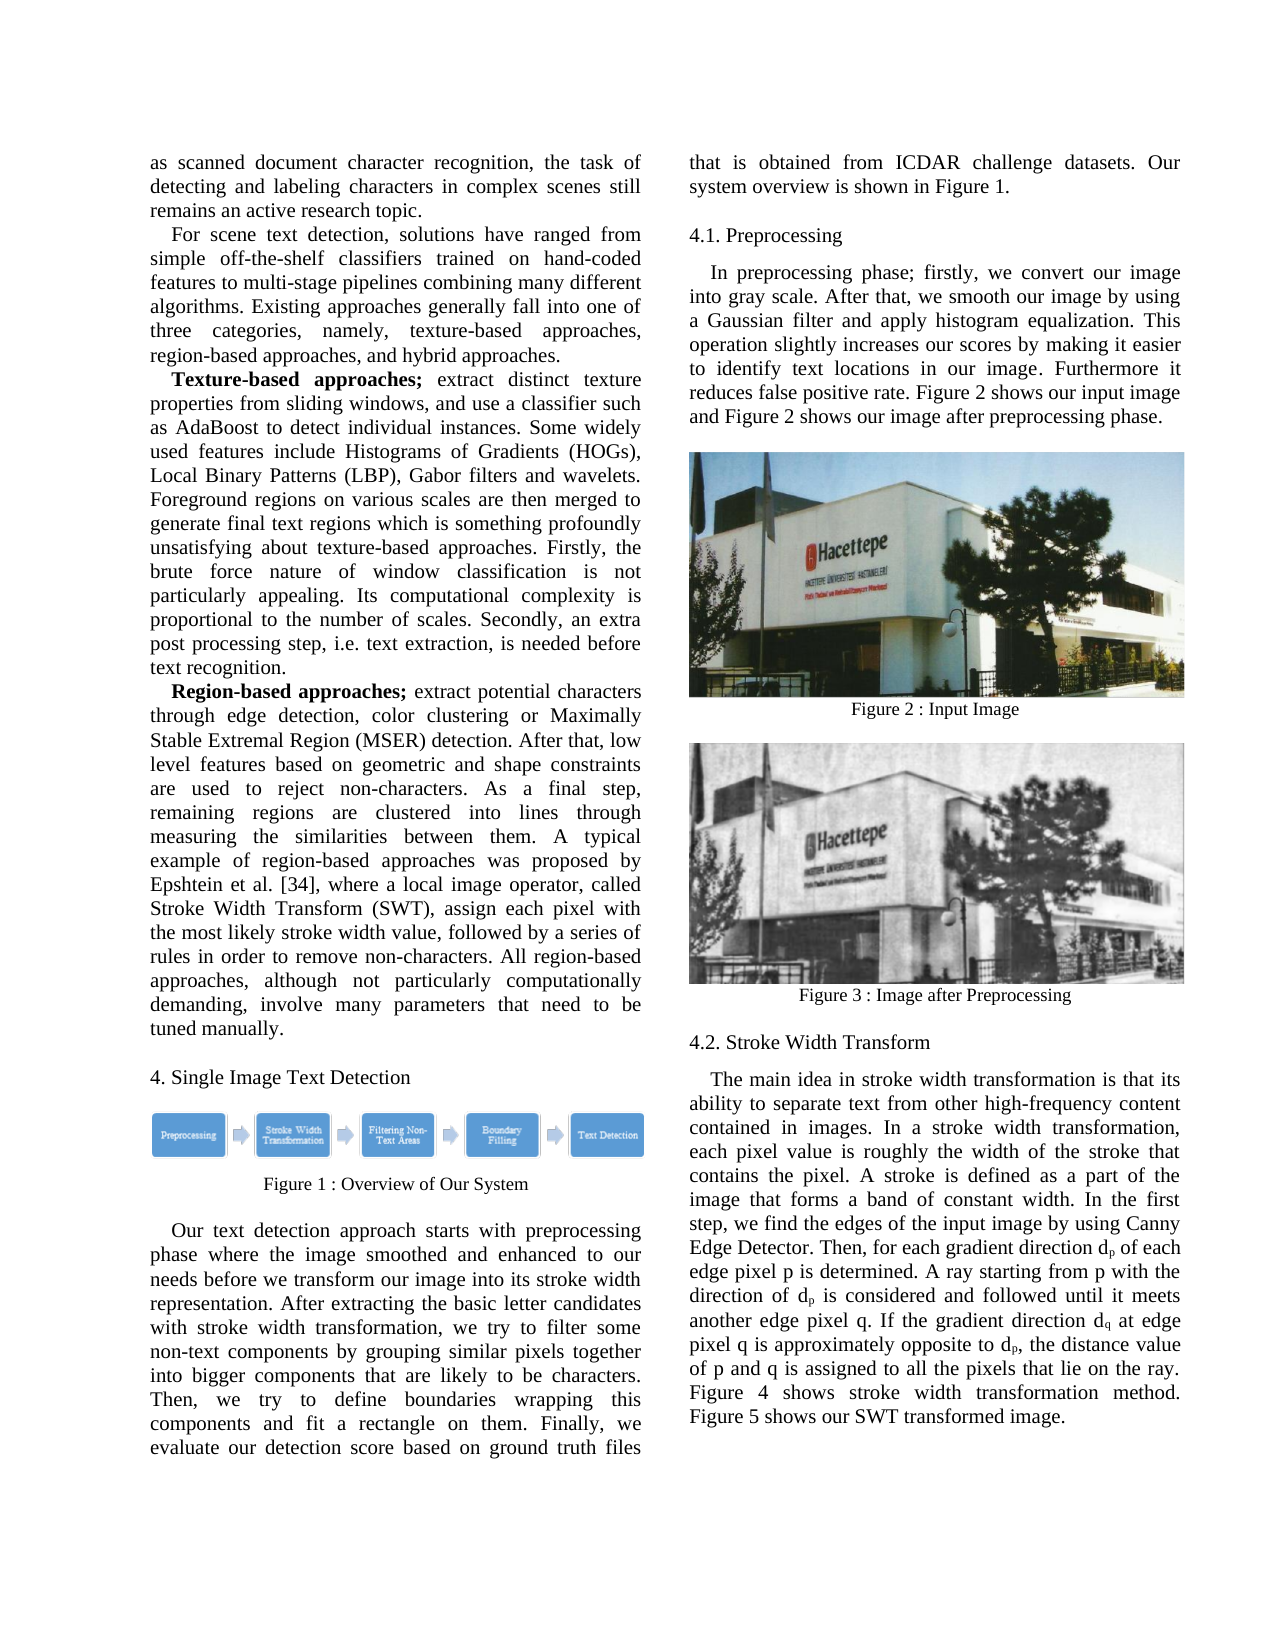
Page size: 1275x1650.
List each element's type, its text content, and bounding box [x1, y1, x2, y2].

picture [150, 1109, 646, 1161]
subtitle Single Image Text Detection [150, 1065, 642, 1089]
text Figure 1 : Overview of Our System [150, 1173, 642, 1194]
text Texture-based approaches; extract distinct texture properties from sliding windows, and use a classifier such as AdaBoost to detect individual instances. Some widely used features include Histograms of Gradients (HOGs), Local Binary Patterns (LBP), Gabor filters and wavelets. Foreground regions on various scales are then merged to generate final text regions which is something profoundly unsatisfying about texture-based approaches. Firstly, the brute force nature of window classification is not particularly appealing. Its computational complexity is proportional to the number of scales. Secondly, an extra post processing step, i.e. text extraction, is needed before text recognition. [150, 367, 642, 679]
text In preprocessing phase; firstly, we convert our image into gray scale. After that, we smooth our image by using a Gaussian filter and apply histogram equalization. This operation slightly increases our scores by making it easier to identify text locations in our image. Furthermore it reduces false positive rate. Figure 2 shows our input image and Figure 2 shows our image after preprocessing phase. [689, 260, 1181, 428]
picture [689, 452, 1185, 698]
text Region-based approaches; extract potential characters through edge detection, color clustering or Maximally Stable Extremal Region (MSER) detection. After that, low level features based on geometric and shape constraints are used to reject non-characters. As a final step, remaining regions are clustered into lines through measuring the similarities between them. A typical example of region-based approaches was proposed by Epshtein et al. [34], where a local image operator, called Stroke Width Transform (SWT), assign each pixel with the most likely stroke width value, followed by a series of rules in order to remove non-characters. All region-based approaches, although not particularly computationally demanding, involve many parameters that need to be tuned manually. [150, 679, 642, 1040]
text The main idea in stroke width transformation is that its ability to separate text from other high-frequency content contained in images. In a stroke width transformation, each pixel value is roughly the width of the stroke that contains the pixel. A stroke is defined as a part of the image that forms a band of constant width. In the first step, we find the edges of the input image by using Canny Edge Detector. Then, for each gradient direction dp of each edge pixel p is determined. A ray starting from p with the direction of dp is considered and followed until it meets another edge pixel q. If the gradient direction dq at edge pixel q is approximately opposite to dp, the distance value of p and q is assigned to all the pixels that lie on the ray. Figure 4 shows stroke width transformation method. Figure 5 shows our SWT transformed image. [689, 1067, 1181, 1428]
subtitle Preprocessing [689, 223, 1181, 247]
subtitle Stroke Width Transform [689, 1030, 1181, 1054]
text Our text detection approach starts with preprocessing phase where the image smoothed and enhanced to our needs before we transform our image into its stroke width representation. After extracting the basic letter candidates with stroke width transformation, we try to filter some non-text components by grouping similar pixels together into bigger components that are likely to be characters. Then, we try to define boundaries wrapping this components and fit a rectangle on them. Finally, we evaluate our detection score based on ground truth files that is obtained from ICDAR challenge datasets. Our system overview is shown in Figure 1. [150, 1218, 642, 1459]
text Figure 2 : Input Image [689, 698, 1181, 719]
picture [689, 743, 1185, 984]
text Figure 3 : Image after Preprocessing [689, 984, 1181, 1005]
text For scene text detection, solutions have ranged from simple off-the-shelf classifiers trained on hand-coded features to multi-stage pipelines combining many different algorithms. Existing approaches generally fall into one of three categories, namely, texture-based approaches, region-based approaches, and hybrid approaches. [150, 222, 642, 367]
